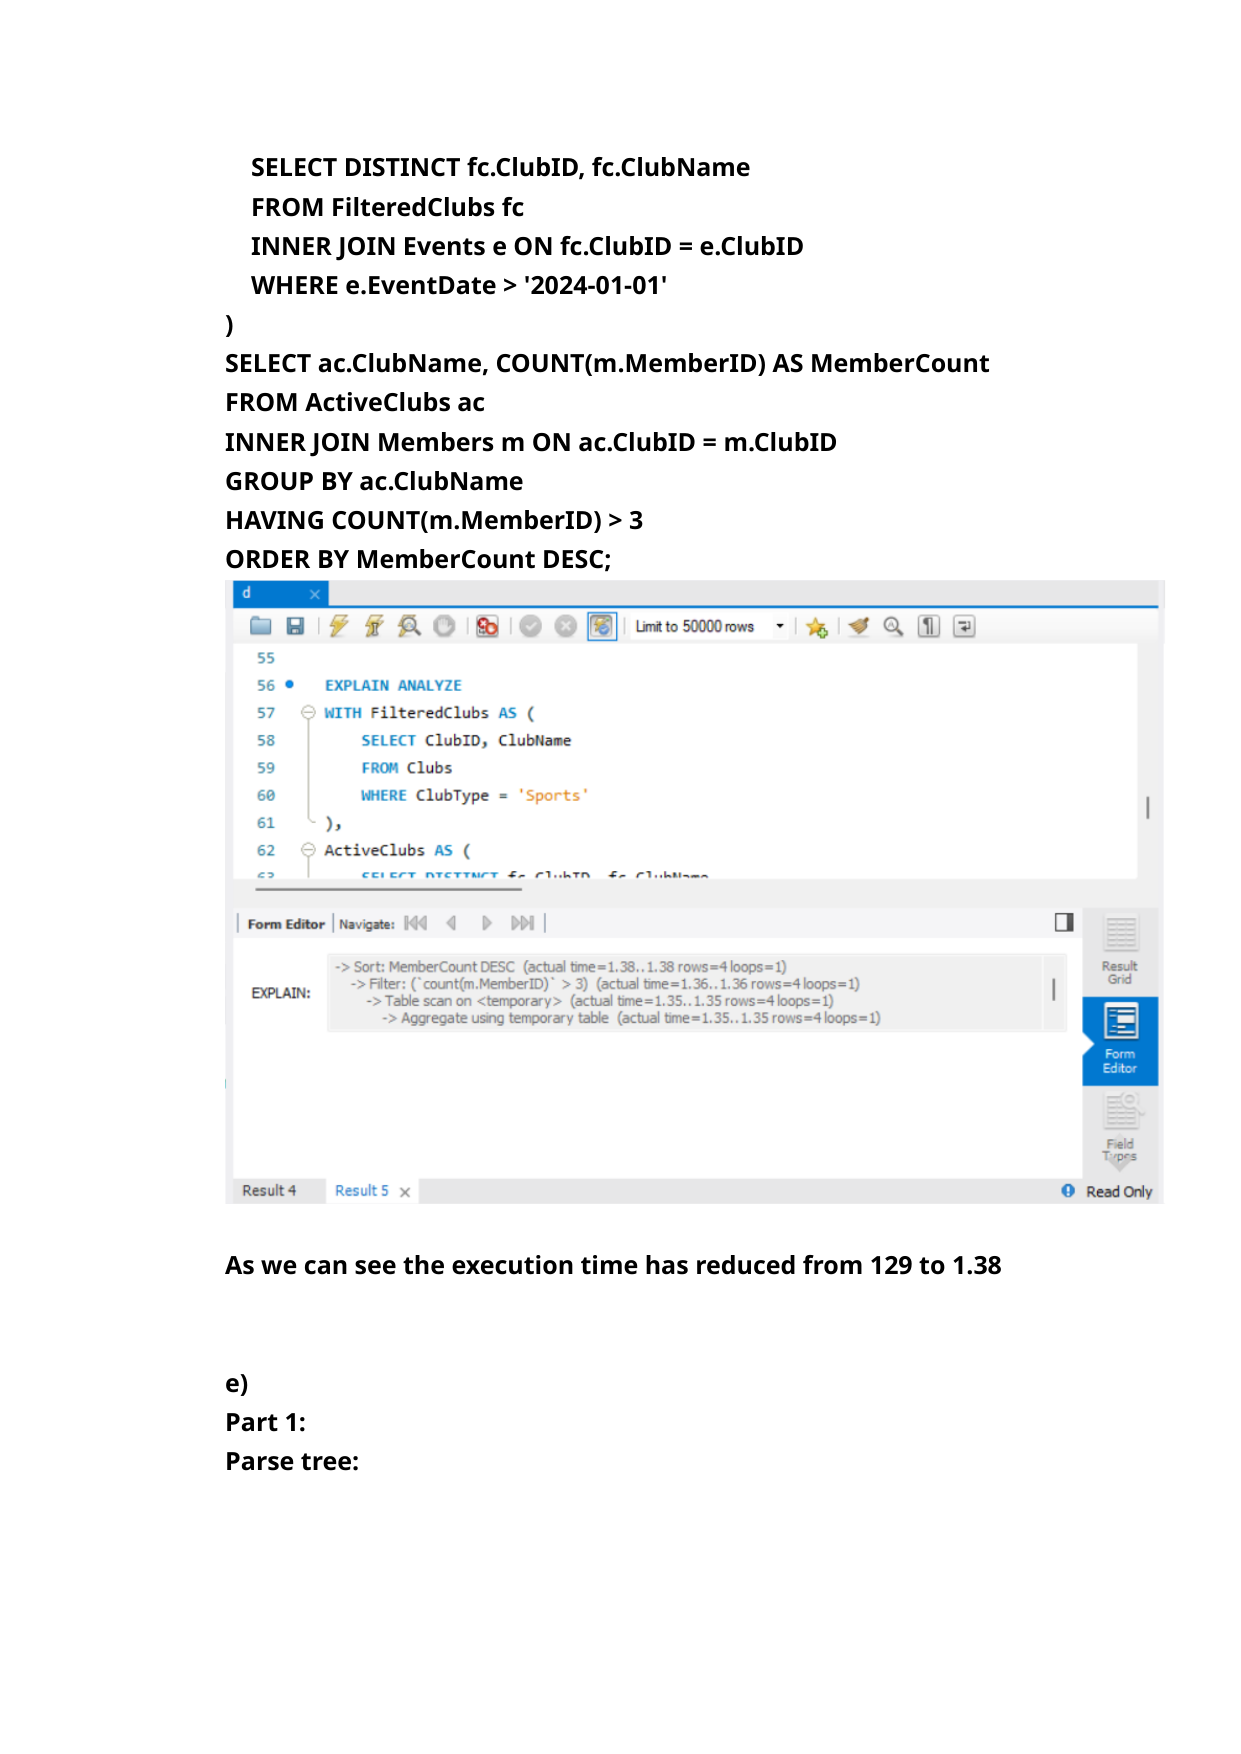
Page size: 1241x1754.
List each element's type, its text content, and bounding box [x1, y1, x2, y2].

list Parse tree: [225, 1443, 1090, 1478]
picture [225, 580, 1166, 1204]
list INNER JOIN Events e ON fc.ClubID = e.ClubID [225, 228, 1090, 262]
list ORDER BY MemberCount DESC; [225, 542, 1090, 576]
list WHERE e.EventDate > '2024-01-01' [225, 267, 1090, 302]
list SELECT ac.ClubName, COUNT(m.MemberID) AS MemberCount [225, 346, 1090, 380]
list HAVING COUNT(m.MemberID) > 3 [225, 502, 1090, 537]
list e) [225, 1365, 1090, 1399]
list SELECT DISTINCT fc.ClubID, fc.ClubName [225, 150, 1090, 184]
list ) [225, 307, 1090, 341]
list FROM ActiveClubs ac [225, 385, 1090, 419]
list As we can see the execution time has reduced from 129 to 1.38 [225, 1248, 1090, 1282]
list GROUP BY ac.ClubName [225, 463, 1090, 497]
list INNER JOIN Members m ON ac.ClubID = m.ClubID [225, 424, 1090, 458]
list Part 1: [225, 1404, 1090, 1438]
list FROM FilteredClubs fc [225, 189, 1090, 223]
